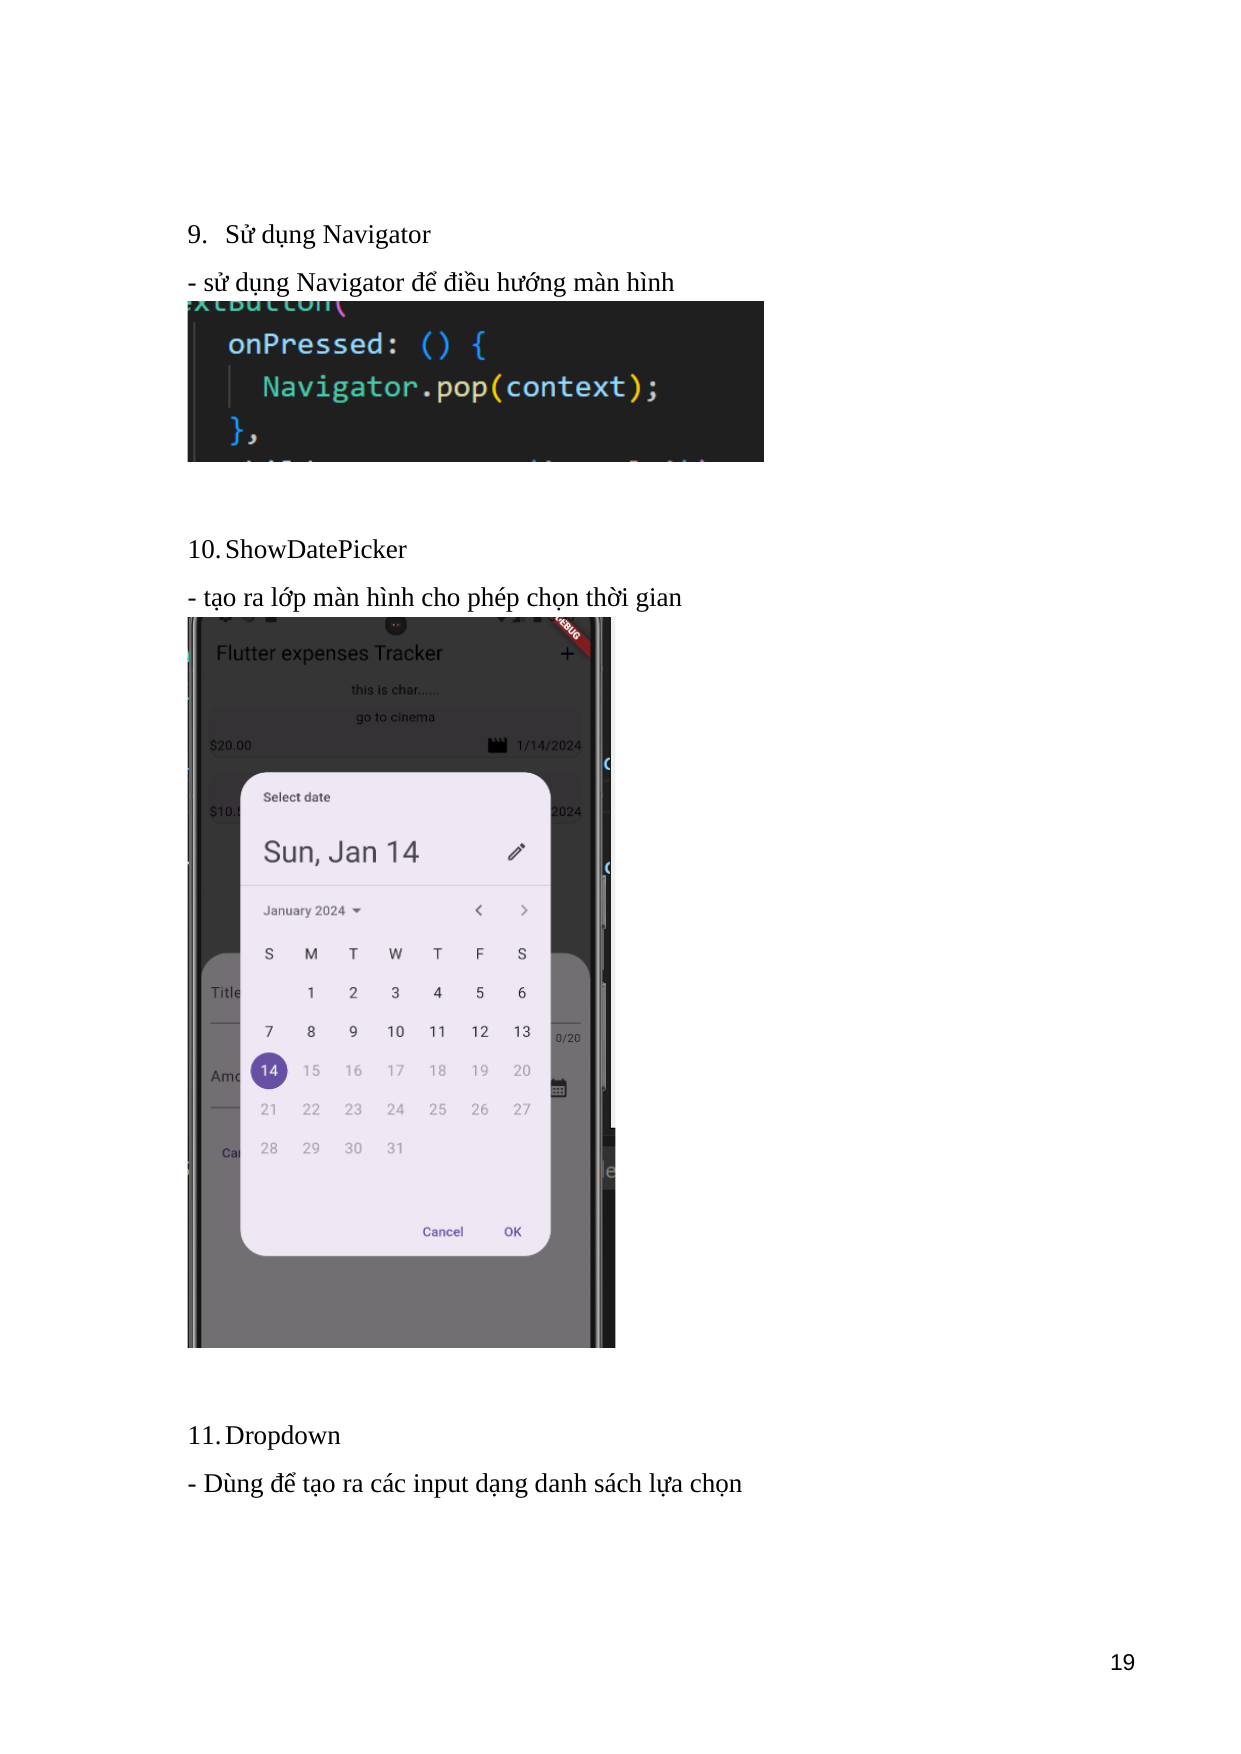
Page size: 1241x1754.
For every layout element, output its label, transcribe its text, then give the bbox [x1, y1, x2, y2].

list - Dùng để tạo ra các input dạng danh sách lựa chọn [187, 1467, 1135, 1499]
list - tạo ra lớp màn hình cho phép chọn thời gian [187, 581, 1135, 613]
subtitle ShowDatePicker [187, 533, 1135, 564]
subtitle Dropdown [187, 1419, 1135, 1450]
picture [187, 301, 764, 462]
subtitle Sử dụng Navigator [187, 218, 1135, 249]
list - sử dụng Navigator để điều hướng màn hình [187, 266, 1135, 297]
picture [187, 617, 616, 1348]
